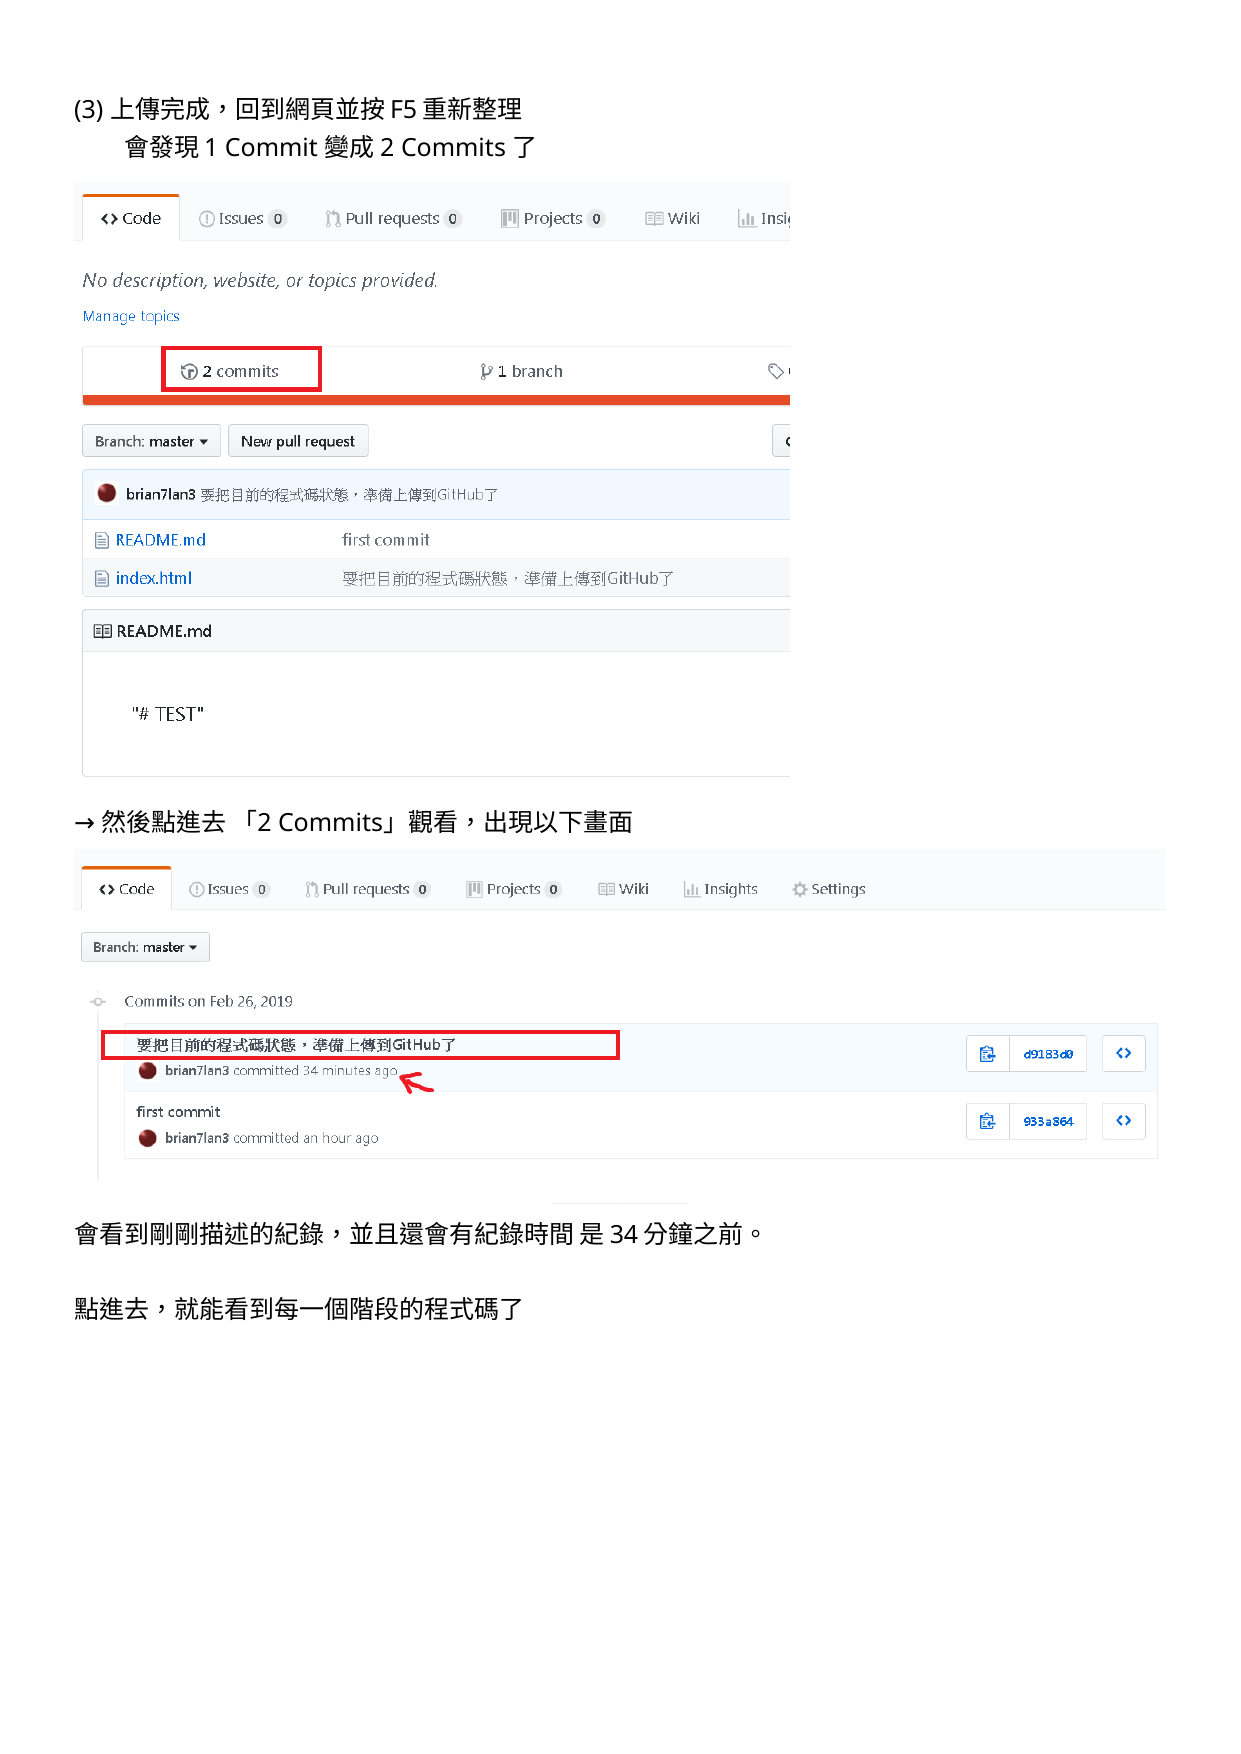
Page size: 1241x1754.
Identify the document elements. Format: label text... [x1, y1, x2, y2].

text 點進去，就能看到每一個階段的程式碼了 [74, 1289, 1167, 1326]
picture [73, 849, 1166, 1204]
picture [73, 181, 790, 784]
text 會看到剛剛描述的紀錄，並且還會有紀錄時間 是34分鐘之前。 [74, 1214, 1167, 1251]
text 會發現1 Commit 變成 2 Commits 了 [74, 126, 1167, 164]
text (3) 上傳完成，回到網頁並按F5重新整理 [74, 89, 1167, 126]
text → 然後點進去 「2 Commits」觀看，出現以下畫面 [74, 801, 1167, 839]
